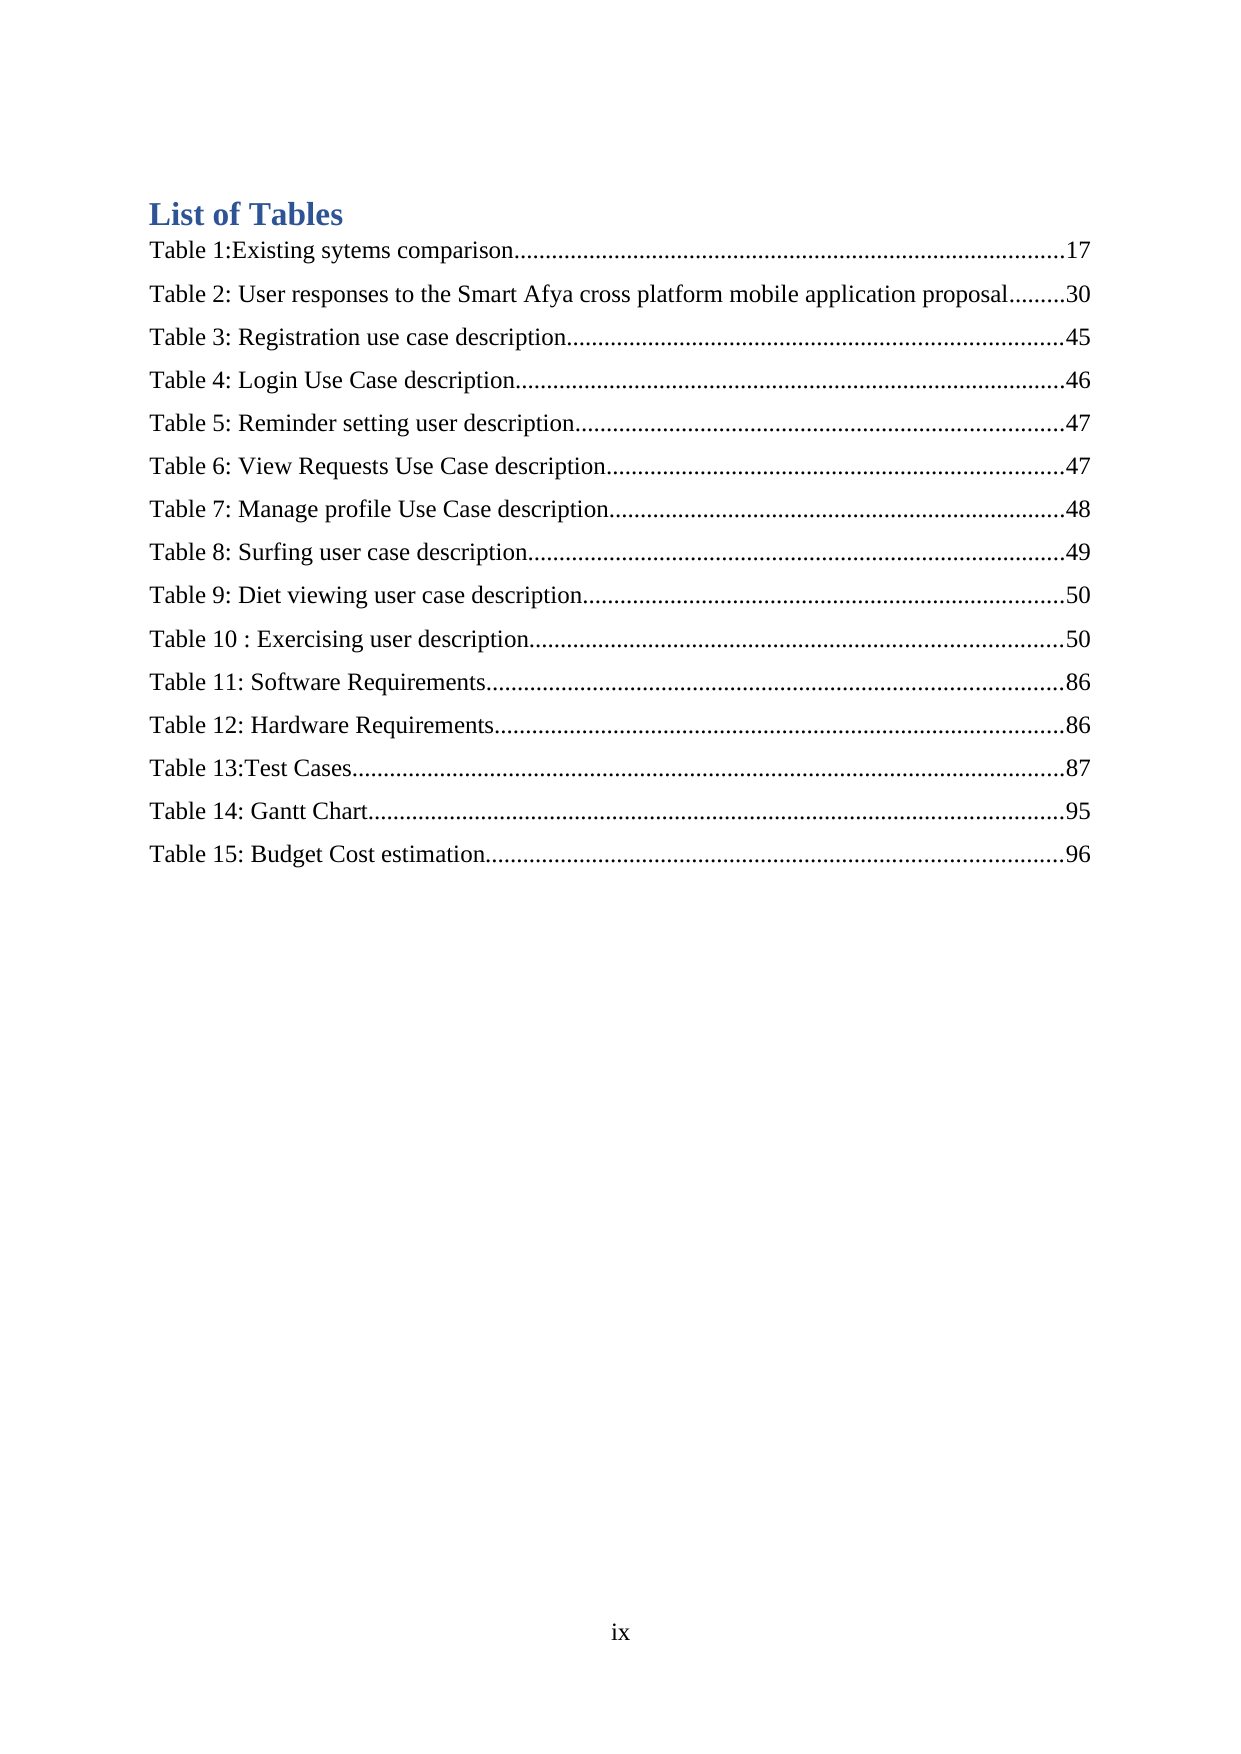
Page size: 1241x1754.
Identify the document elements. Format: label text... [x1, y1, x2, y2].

subtitle List of Tables [149, 194, 1089, 233]
text Table 7: Manage profile Use Case description 48 [149, 494, 1089, 523]
text Table 4: Login Use Case description 46 [149, 365, 1089, 394]
text Table 11: Software Requirements 86 [149, 667, 1089, 696]
text Table 12: Hardware Requirements 86 [149, 710, 1089, 739]
text Table 2: User responses to the Smart Afya cross platform mobile application proposal 30 [149, 279, 1089, 307]
text Table 14: Gantt Chart 95 [149, 796, 1089, 825]
text Table 5: Reminder setting user description 47 [149, 408, 1089, 437]
text Table 3: Registration use case description 45 [149, 322, 1089, 351]
text Table 15: Budget Cost estimation 96 [149, 839, 1089, 868]
text Table 1:Existing sytems comparison 17 [149, 236, 1089, 264]
text Table 10 : Exercising user description 50 [149, 624, 1089, 652]
text Table 9: Diet viewing user case description 50 [149, 581, 1089, 609]
text Table 13:Test Cases 87 [149, 753, 1089, 782]
text Table 8: Surfing user case description 49 [149, 537, 1089, 566]
text Table 6: View Requests Use Case description 47 [149, 451, 1089, 480]
